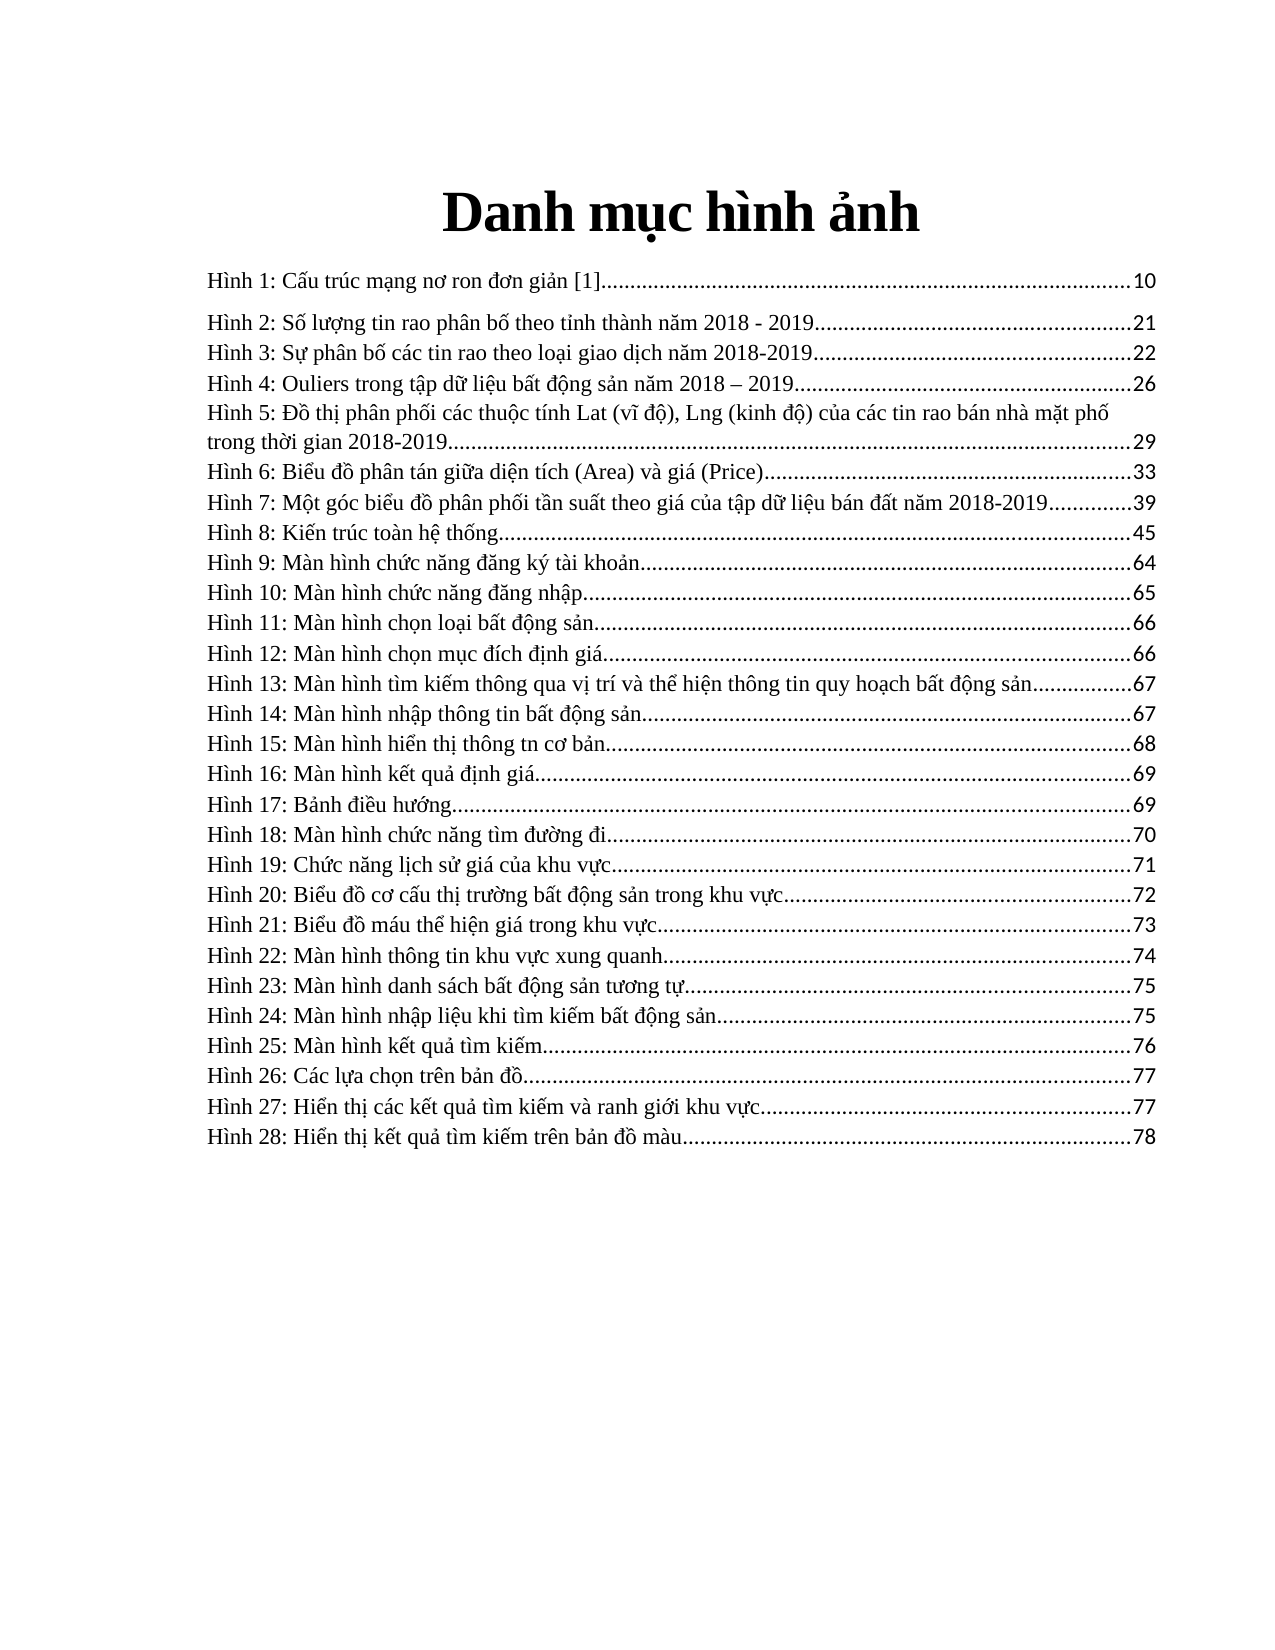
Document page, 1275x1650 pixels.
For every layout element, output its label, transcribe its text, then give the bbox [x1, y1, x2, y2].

text Hình 13: Màn hình tìm kiếm thông qua vị trí và thể hiện thông tin quy hoạch bất động sản 67 [207, 669, 1157, 697]
text Hình 17: Bảnh điều hướng 69 [207, 790, 1157, 818]
text Hình 1: Cấu trúc mạng nơ ron đơn giản [1] 10 [207, 266, 1157, 294]
text Hình 12: Màn hình chọn mục đích định giá 66 [207, 639, 1157, 667]
text Hình 19: Chức năng lịch sử giá của khu vực 71 [207, 850, 1157, 878]
text Hình 14: Màn hình nhập thông tin bất động sản 67 [207, 699, 1157, 727]
text Hình 4: Ouliers trong tập dữ liệu bất động sản năm 2018 – 2019 26 [207, 369, 1157, 397]
text Hình 3: Sự phân bố các tin rao theo loại giao dịch năm 2018-2019 22 [207, 338, 1157, 366]
text Hình 10: Màn hình chức năng đăng nhập 65 [207, 578, 1157, 606]
text Hình 23: Màn hình danh sách bất động sản tương tự 75 [207, 971, 1157, 999]
text Danh mục hình ảnh [207, 177, 1157, 244]
text Hình 5: Đồ thị phân phối các thuộc tính Lat (vĩ độ), Lng (kinh độ) của các tin rao bán nhà mặt phố trong thời gian 2018-2019 29 [207, 399, 1157, 455]
text Hình 6: Biểu đồ phân tán giữa diện tích (Area) và giá (Price) 33 [207, 457, 1157, 486]
text Hình 16: Màn hình kết quả định giá 69 [207, 759, 1157, 788]
text Hình 18: Màn hình chức năng tìm đường đi 70 [207, 820, 1157, 848]
text Hình 28: Hiển thị kết quả tìm kiếm trên bản đồ màu 78 [207, 1122, 1157, 1150]
text Hình 25: Màn hình kết quả tìm kiếm 76 [207, 1031, 1157, 1059]
text Hình 15: Màn hình hiển thị thông tn cơ bản 68 [207, 729, 1157, 757]
text Hình 26: Các lựa chọn trên bản đồ 77 [207, 1062, 1157, 1090]
text Hình 20: Biểu đồ cơ cấu thị trường bất động sản trong khu vực 72 [207, 880, 1157, 908]
text Hình 27: Hiển thị các kết quả tìm kiếm và ranh giới khu vực 77 [207, 1092, 1157, 1120]
text Hình 11: Màn hình chọn loại bất động sản 66 [207, 608, 1157, 637]
text Hình 7: Một góc biểu đồ phân phối tần suất theo giá của tập dữ liệu bán đất năm 2018-2019 39 [207, 488, 1157, 516]
text Hình 21: Biểu đồ máu thể hiện giá trong khu vực 73 [207, 911, 1157, 939]
text Hình 9: Màn hình chức năng đăng ký tài khoản 64 [207, 548, 1157, 576]
text Hình 8: Kiến trúc toàn hệ thống 45 [207, 518, 1157, 546]
text Hình 22: Màn hình thông tin khu vực xung quanh 74 [207, 941, 1157, 969]
text Hình 2: Số lượng tin rao phân bố theo tỉnh thành năm 2018 - 2019 21 [207, 308, 1157, 336]
text Hình 24: Màn hình nhập liệu khi tìm kiếm bất động sản 75 [207, 1001, 1157, 1029]
